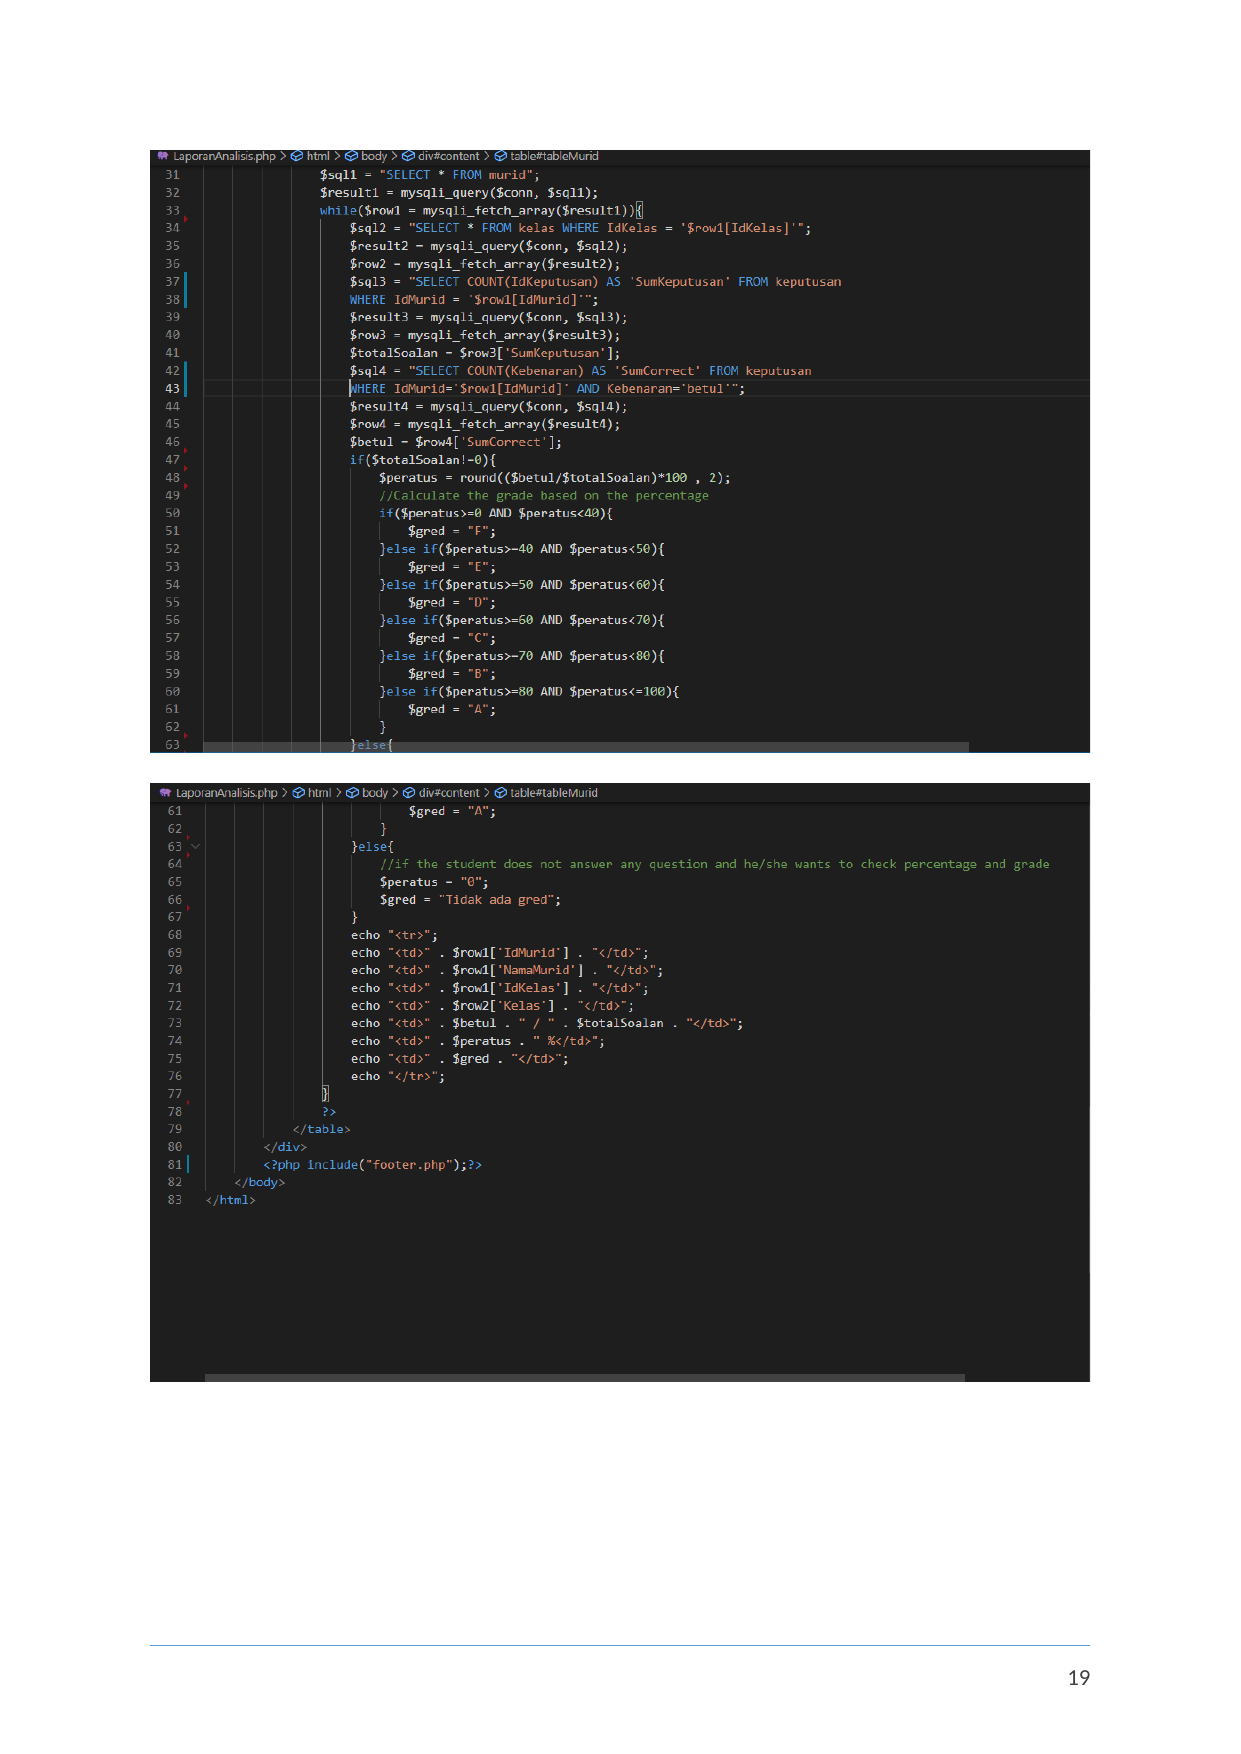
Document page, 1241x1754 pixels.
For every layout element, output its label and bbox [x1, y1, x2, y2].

picture [150, 783, 1091, 1382]
picture [150, 150, 1091, 753]
